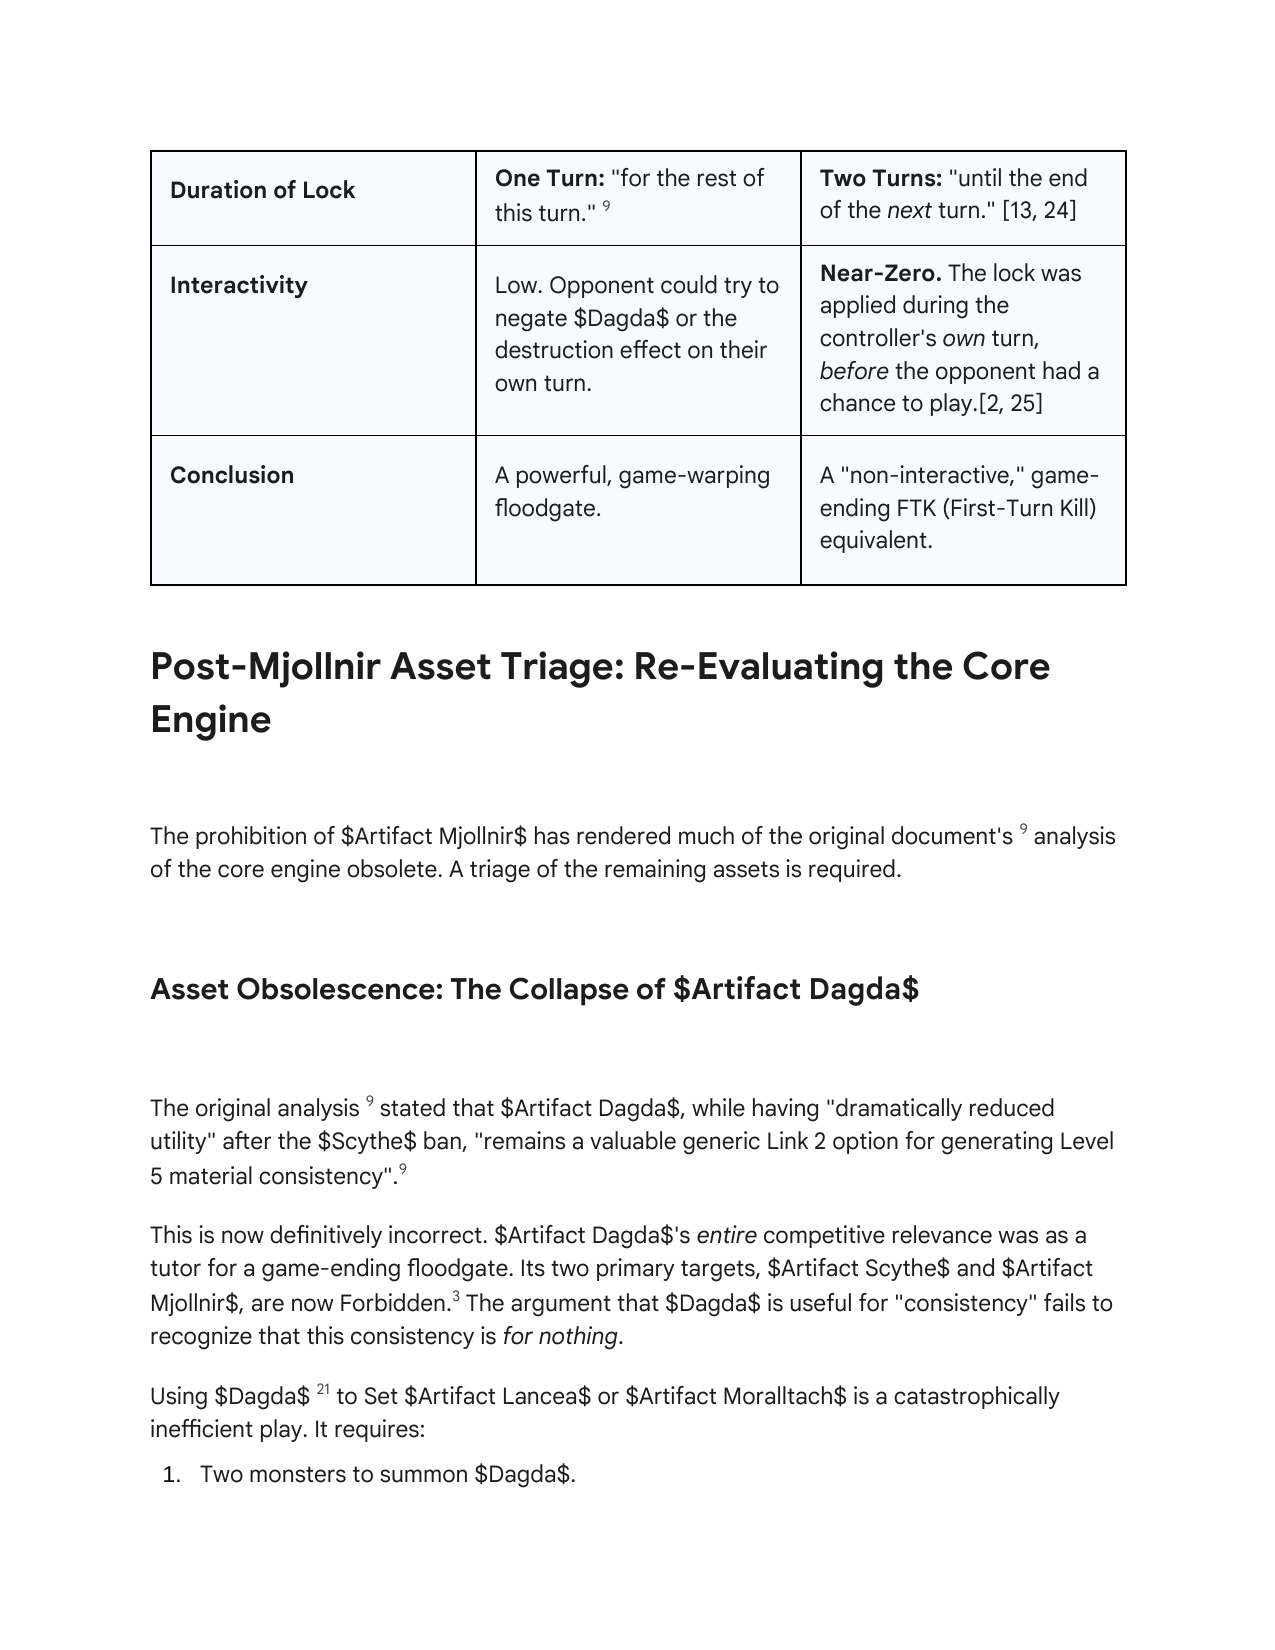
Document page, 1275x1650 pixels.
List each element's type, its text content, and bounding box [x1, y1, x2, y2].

table_cell A powerful, game-warping floodgate. [477, 436, 800, 584]
text Using $Dagda$ 21 to Set $Artifact Lancea$ or $Artifact Moralltach$ is a catastrophically inefficient play. It requires: [150, 1380, 1125, 1444]
table_cell Duration of Lock [152, 152, 475, 245]
table_cell One Turn: "for the rest of this turn." 9 [477, 152, 800, 245]
table_cell Low. Opponent could try to negate $Dagda$ or the destruction effect on their own turn. [477, 246, 800, 434]
table_cell Two Turns: "until the end of the next turn." [13, 24] [802, 152, 1125, 245]
table_cell Near-Zero. The lock was applied during the controller's own turn, before the opponent had a chance to play.[2, 25] [802, 246, 1125, 434]
list Two monsters to summon $Dagda$. [162, 1461, 1125, 1489]
text The prohibition of $Artifact Mjollnir$ has rendered much of the original document's 9 analysis of the core engine obsolete. A triage of the remaining assets is required. [150, 820, 1125, 884]
subtitle Asset Obsolescence: The Collapse of $Artifact Dagda$ [150, 971, 1125, 1008]
text This is now definitively incorrect. $Artifact Dagda$'s entire competitive relevance was as a tutor for a game-ending floodgate. Its two primary targets, $Artifact Scythe$ and $Artifact Mjollnir$, are now Forbidden.3 The argument that $Dagda$ is useful for "consistency" fails to recognize that this consistency is for nothing. [150, 1221, 1125, 1351]
table_cell Conclusion [152, 436, 475, 584]
text The original analysis 9 stated that $Artifact Dagda$, while having "dramatically reduced utility" after the $Scythe$ ban, "remains a valuable generic Link 2 option for generating Level 5 material consistency".9 [150, 1092, 1125, 1192]
table_cell Interactivity [152, 246, 475, 434]
subtitle Post-Mjollnir Asset Triage: Re-Evaluating the Core Engine [150, 643, 1125, 744]
table_cell A "non-interactive," game-ending FTK (First-Turn Kill) equivalent. [802, 436, 1125, 584]
